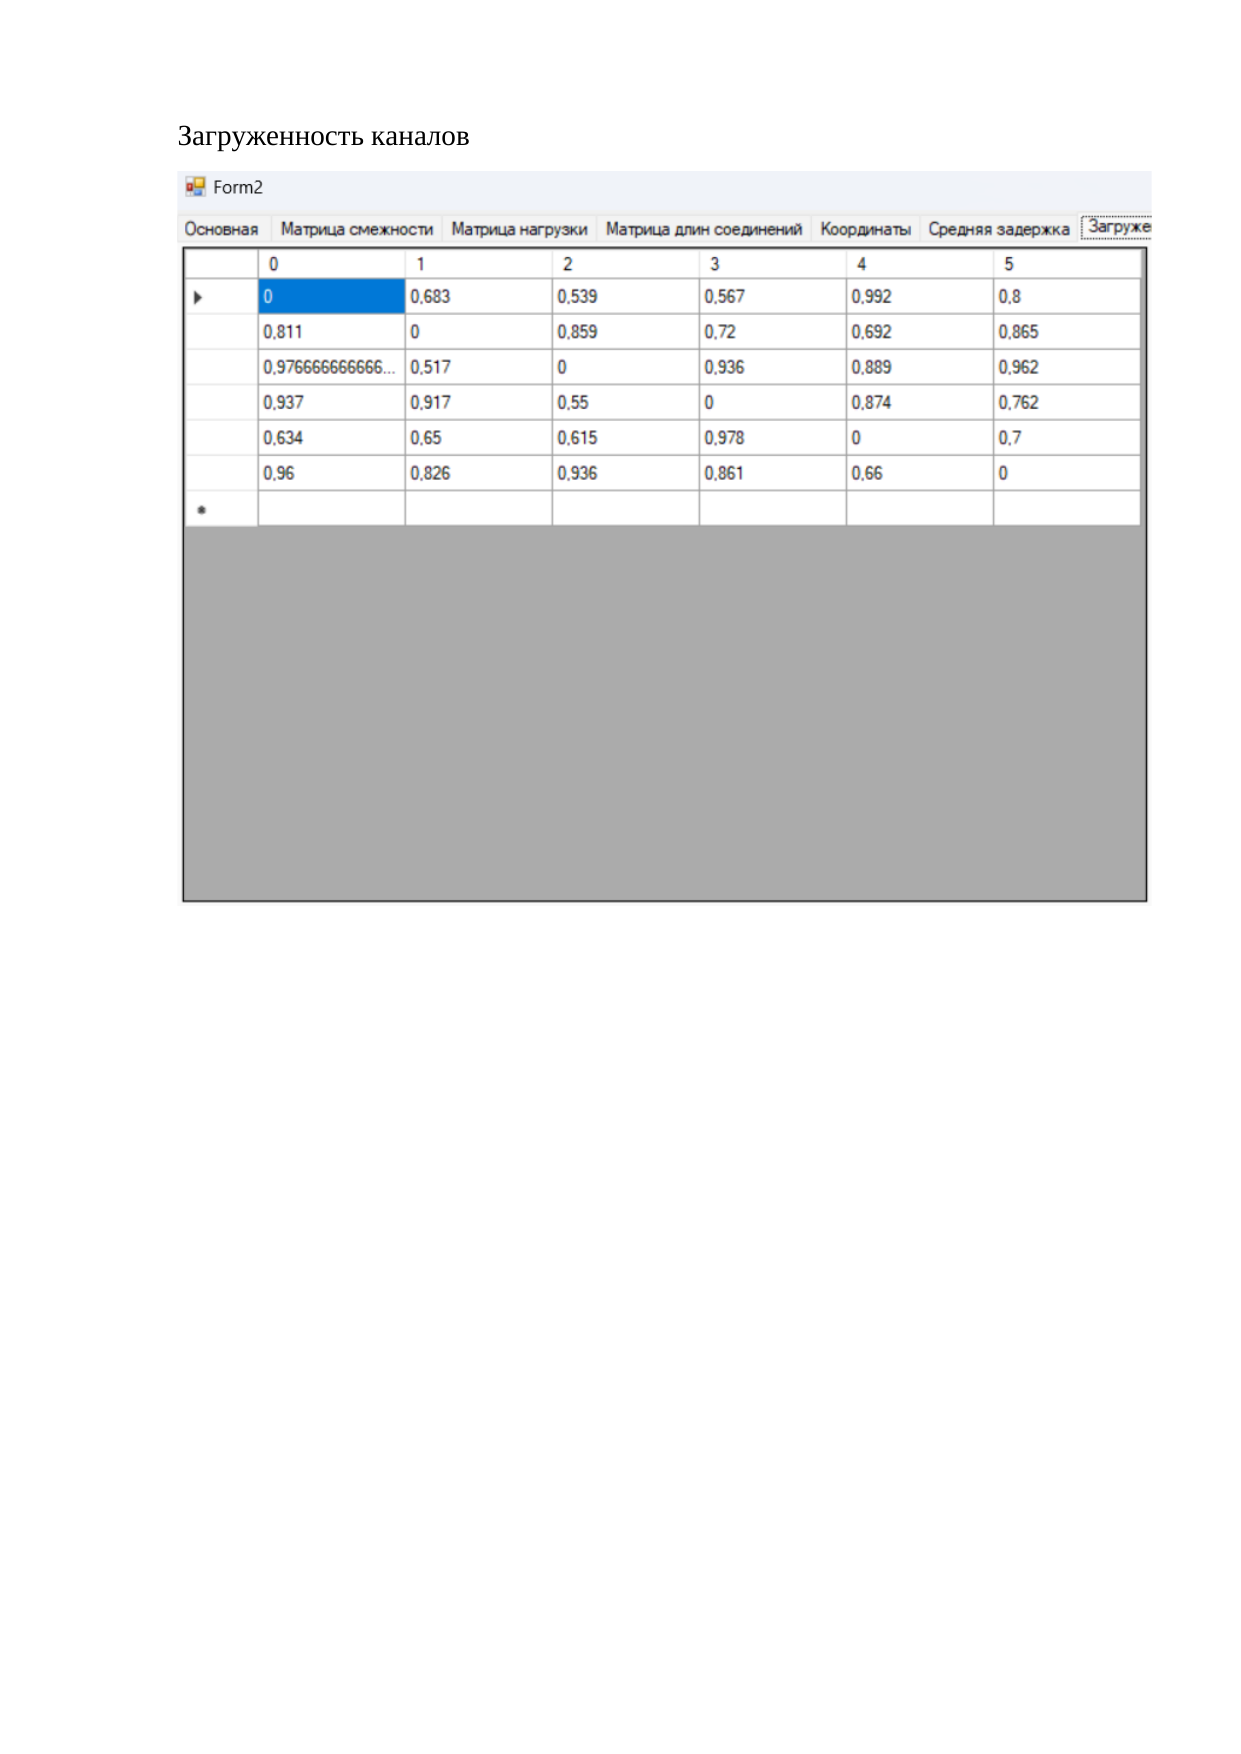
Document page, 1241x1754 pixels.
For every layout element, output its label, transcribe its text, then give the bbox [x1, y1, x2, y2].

text Загруженность каналов [177, 118, 1152, 152]
picture [177, 171, 1152, 906]
